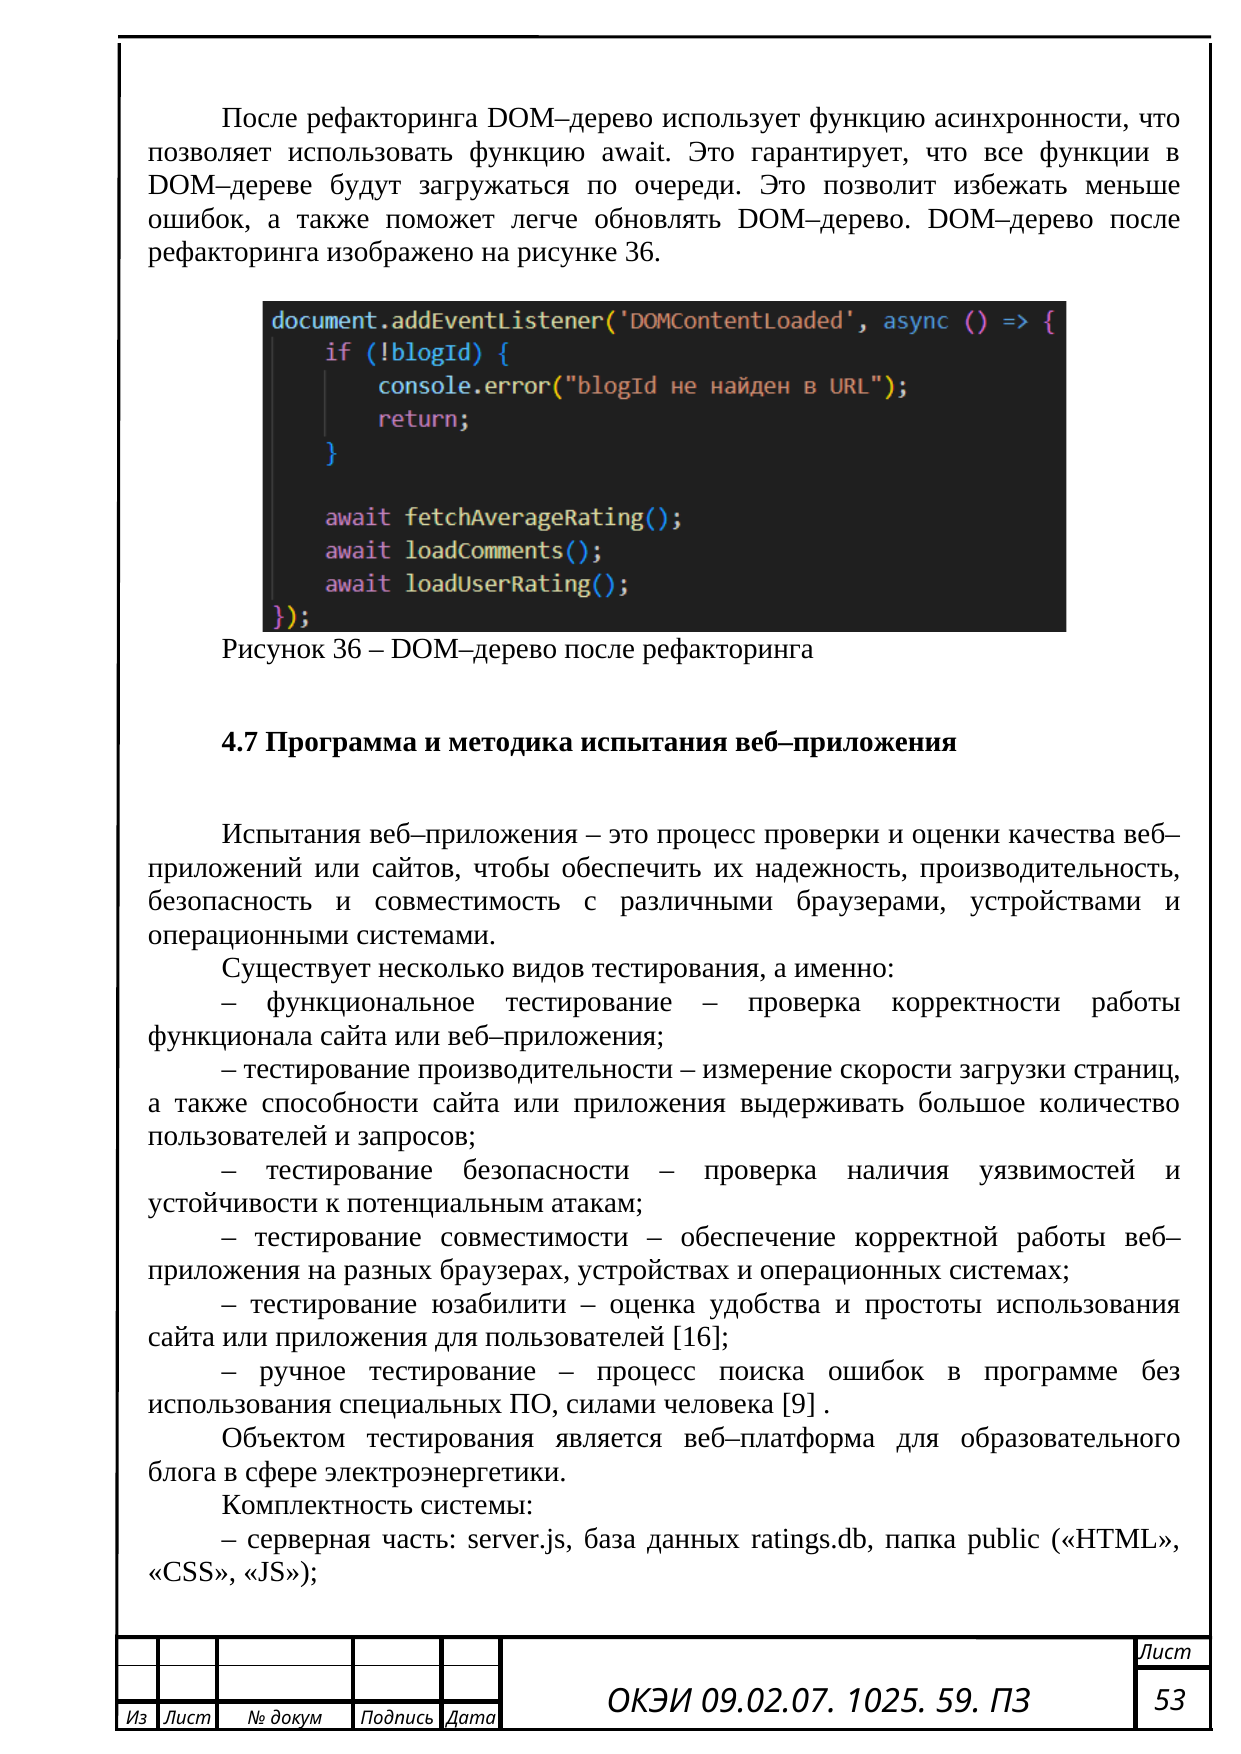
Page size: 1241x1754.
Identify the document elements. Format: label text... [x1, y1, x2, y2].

text Испытания веб–приложения – это процесс проверки и оценки качества веб–приложений или сайтов, чтобы обеспечить их надежность, производительность, безопасность и совместимость с различными браузерами, устройствами и операционными системами. [148, 816, 1181, 951]
text Объектом тестирования является веб–платформа для образовательного блога в сфере электроэнергетики. [148, 1420, 1181, 1487]
text Рисунок 36 – DOM–дерево после рефакторинга [148, 631, 1181, 665]
text После рефакторинга DOM–дерево использует функцию асинхронности, что позволяет использовать функцию await. Это гарантирует, что все функции в DOM–дереве будут загружаться по очереди. Это позволит избежать меньше ошибок, а также поможет легче обновлять DOM–дерево. DOM–дерево после рефакторинга изображено на рисунке 36. [148, 100, 1181, 268]
text – тестирование совместимости – обеспечение корректной работы веб–приложения на разных браузерах, устройствах и операционных системах; [148, 1219, 1181, 1286]
picture [262, 301, 1067, 632]
text – тестирование безопасности – проверка наличия уязвимостей и устойчивости к потенциальным атакам; [148, 1152, 1181, 1219]
text – ручное тестирование – процесс поиска ошибок в программе без использования специальных ПО, силами человека [9] . [148, 1353, 1181, 1420]
text – тестирование производительности – измерение скорости загрузки страниц, а также способности сайта или приложения выдерживать большое количество пользователей и запросов; [148, 1051, 1181, 1152]
text 4.7 Программа и методика испытания веб–приложения [148, 724, 1181, 757]
text – функциональное тестирование – проверка корректности работы функционала сайта или веб–приложения; [148, 984, 1181, 1051]
text Комплектность системы: [148, 1487, 1181, 1521]
text – серверная часть: server.js, база данных ratings.db, папка public («HTML», «CSS», «JS»); [148, 1521, 1181, 1588]
text Существует несколько видов тестирования, а именно: [148, 951, 1181, 984]
text – тестирование юзабилити – оценка удобства и простоты использования сайта или приложения для пользователей [16]; [148, 1286, 1181, 1353]
